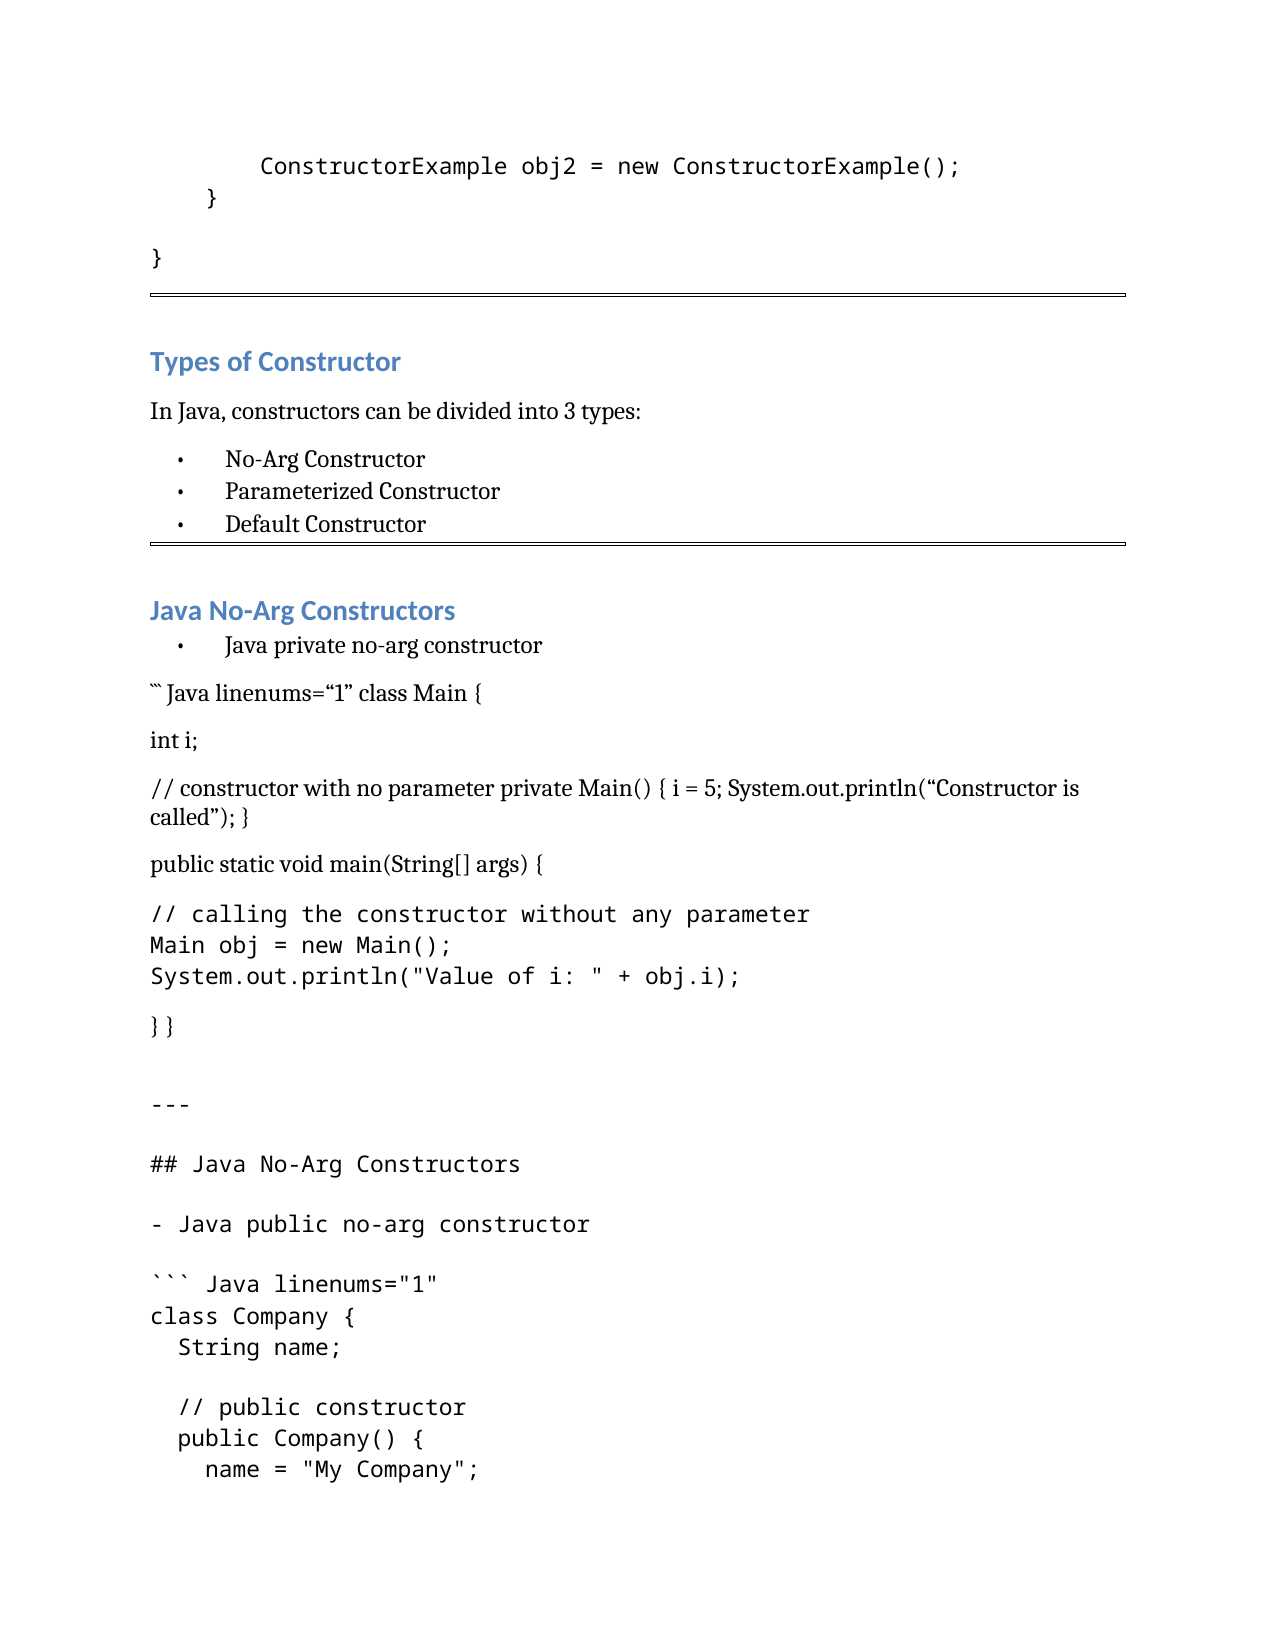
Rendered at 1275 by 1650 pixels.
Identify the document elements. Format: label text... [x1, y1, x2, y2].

text In Java, constructors can be divided into 3 types: [150, 397, 1125, 426]
list Parameterized Constructor [175, 477, 1125, 506]
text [150, 1059, 1125, 1484]
text int i; [150, 726, 1125, 755]
text // calling the constructor without any parameter Main obj = new Main(); System.out.println("Value of i: " + obj.i); [150, 897, 1125, 991]
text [150, 150, 1125, 272]
subtitle Types of Constructor [150, 343, 1125, 378]
list Java private no-arg constructor [175, 631, 1125, 660]
text } } [150, 1012, 1125, 1041]
list Default Constructor [175, 510, 1125, 538]
text ``` Java linenums=“1” class Main { [150, 679, 1125, 707]
subtitle Java No-Arg Constructors [150, 592, 1125, 627]
text public static void main(String[] args) { [150, 850, 1125, 879]
text // constructor with no parameter private Main() { i = 5; System.out.println(“Constructor is called”); } [150, 774, 1125, 831]
list No-Arg Constructor [175, 445, 1125, 473]
